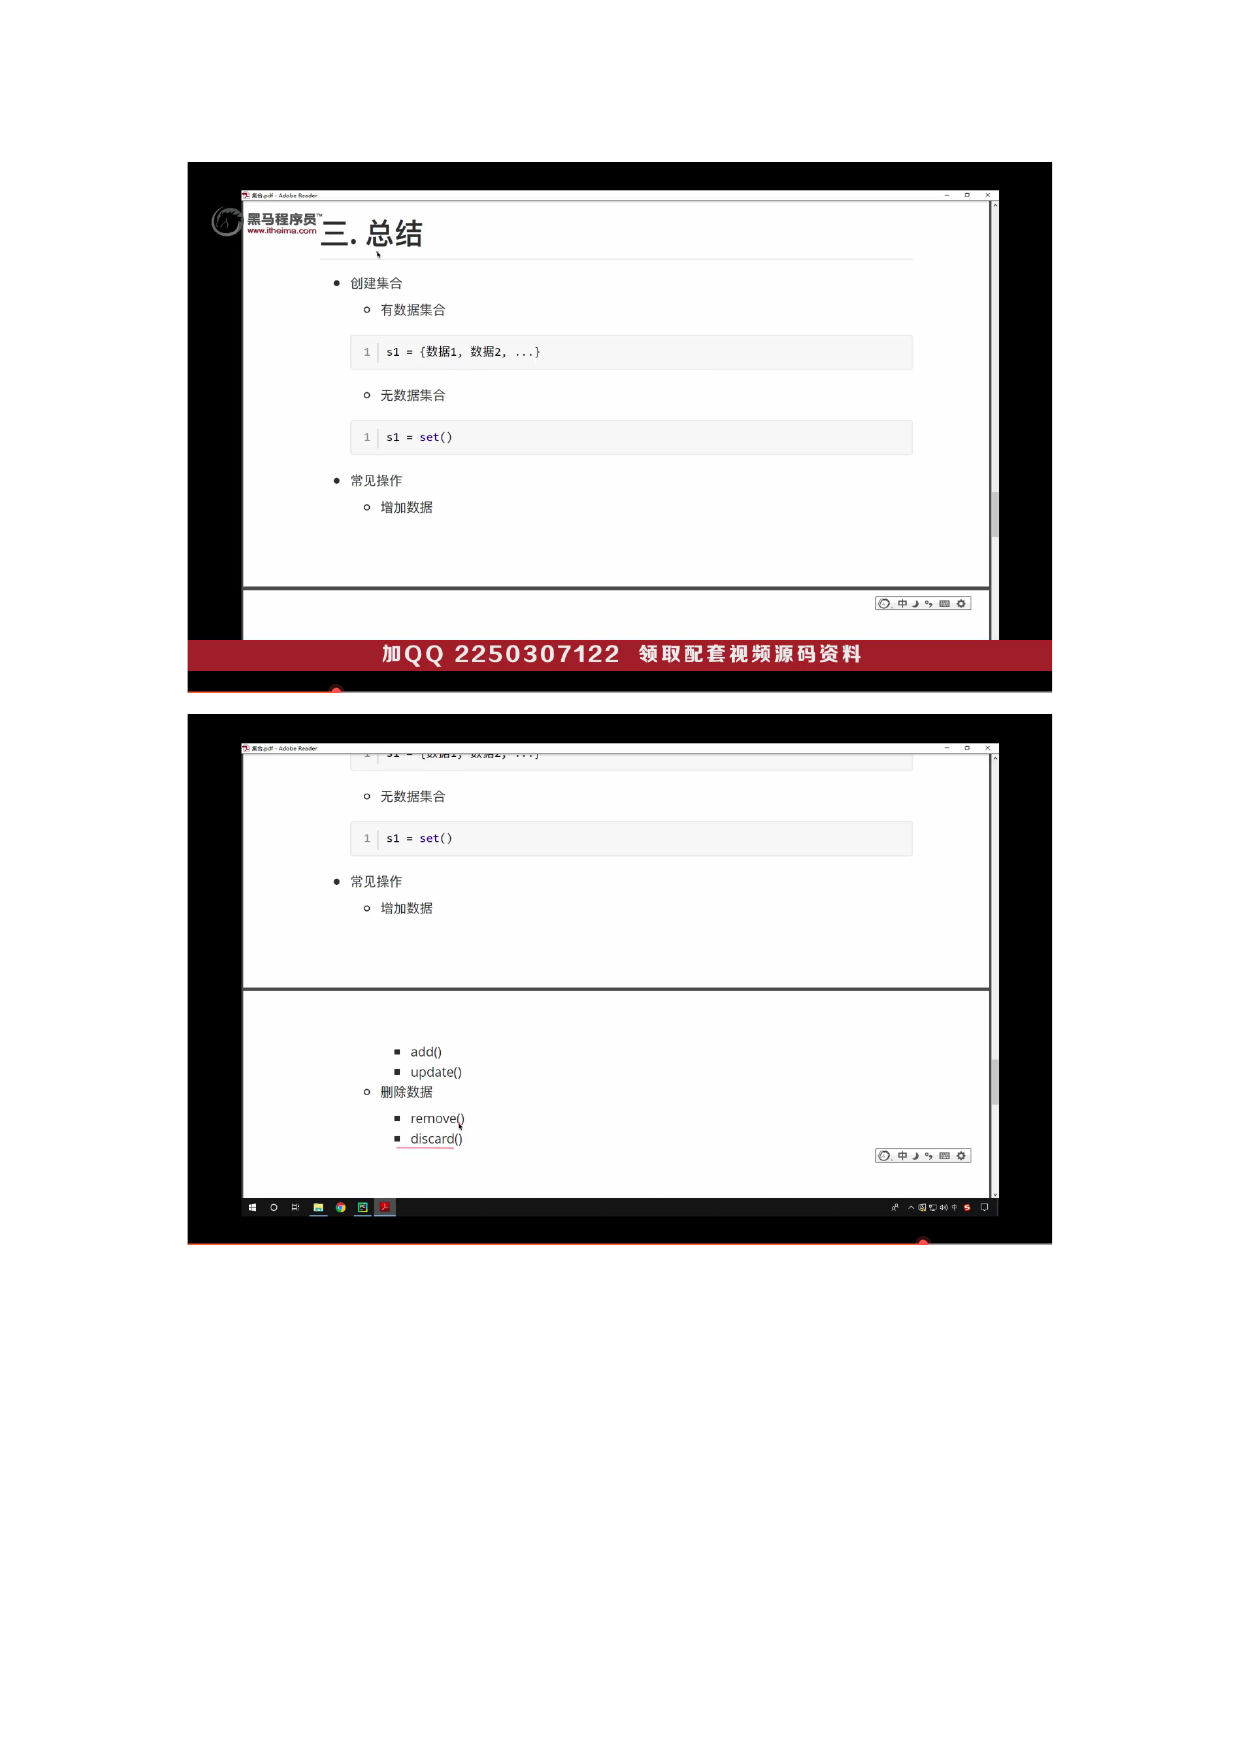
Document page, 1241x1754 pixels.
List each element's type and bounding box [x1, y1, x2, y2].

picture [187, 162, 1053, 693]
picture [187, 714, 1053, 1245]
